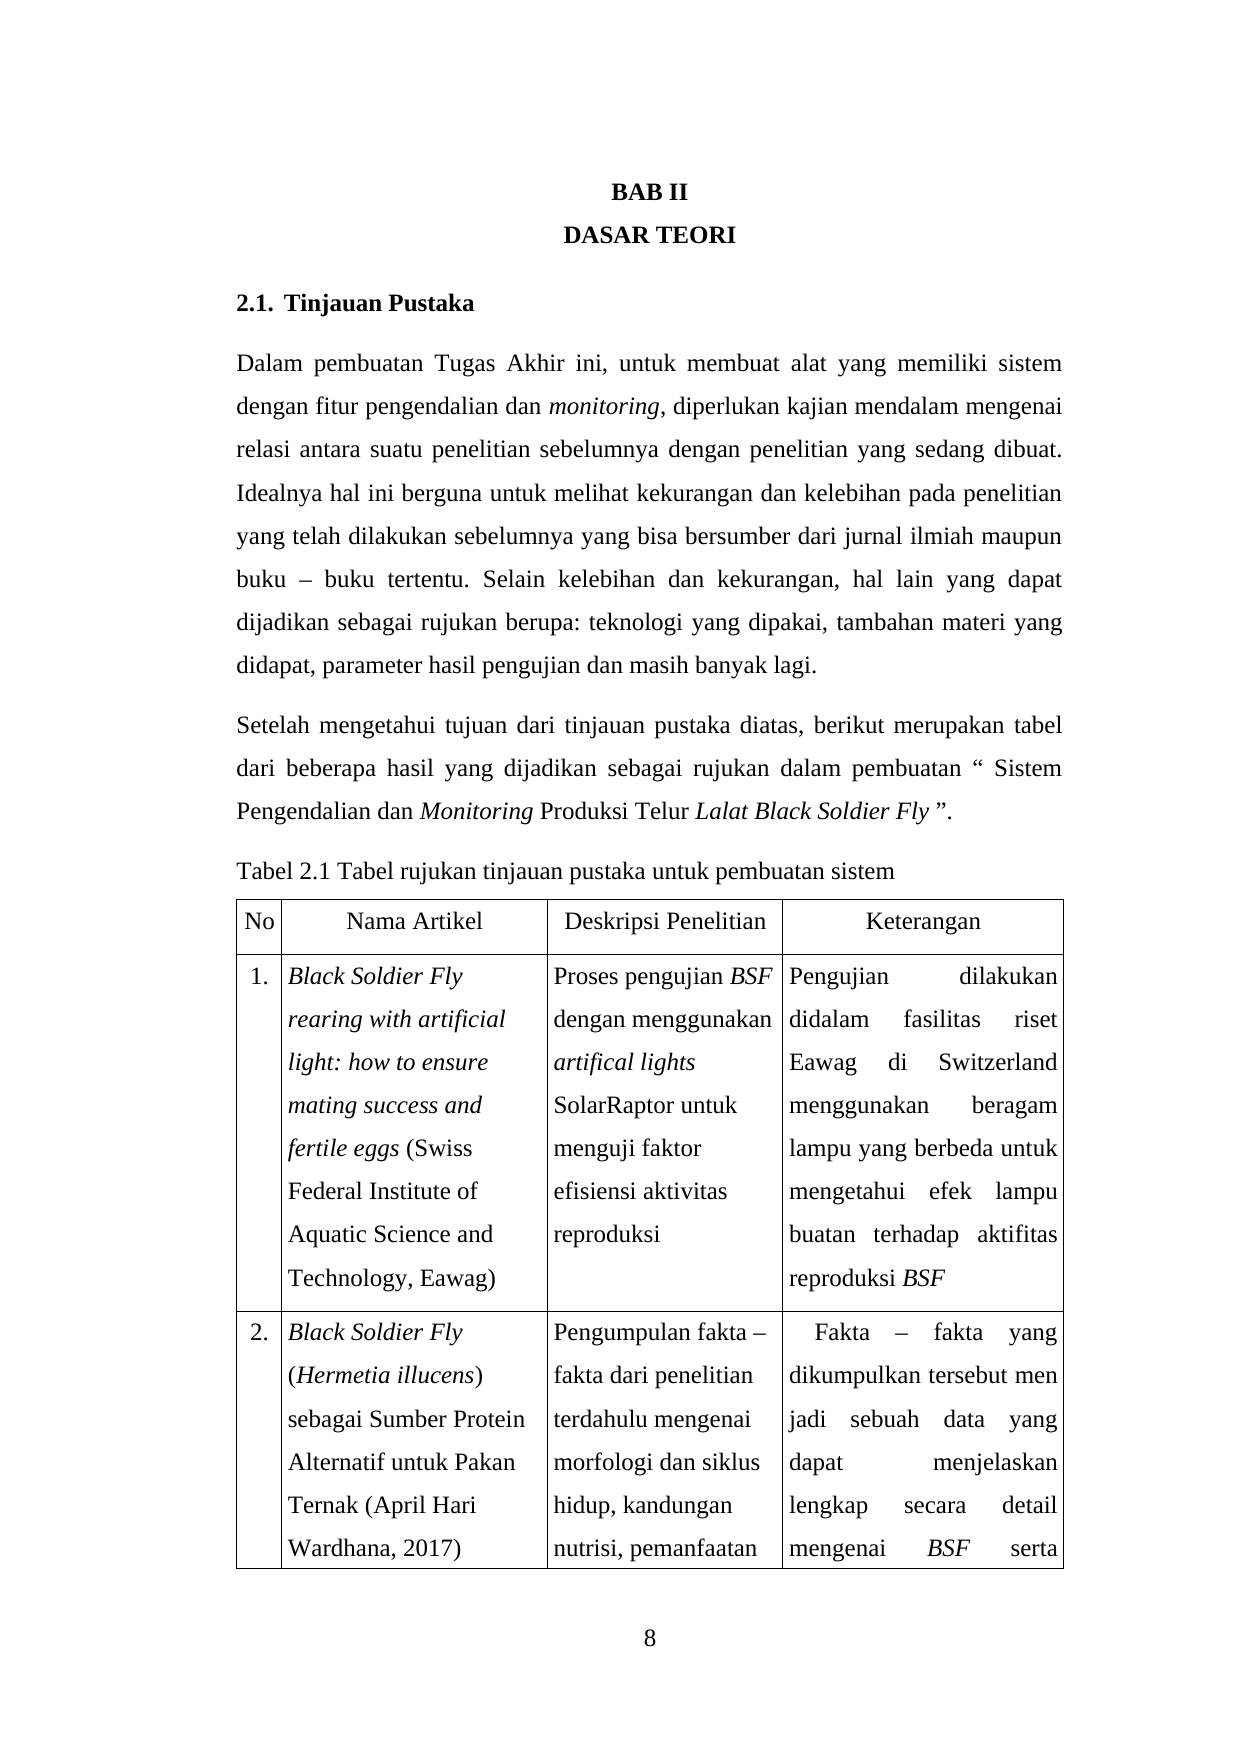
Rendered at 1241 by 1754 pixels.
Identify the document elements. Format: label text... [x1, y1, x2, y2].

table_cell Black Soldier Fly rearing with artificial light: how to ensure mating success and fertile eggs (Swiss Federal Institute of Aquatic Science and Technology, Eawag) [282, 955, 547, 1311]
table_cell 2. [237, 1312, 281, 1568]
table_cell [783, 1312, 1063, 1568]
table_cell Proses pengujian BSF dengan menggunakan artifical lights SolarRaptor untuk menguji faktor efisiensi aktivitas reproduksi [548, 955, 782, 1311]
text Tabel 2.1 Tabel rujukan tinjauan pustaka untuk pembuatan sistem [236, 856, 1063, 885]
table_header Nama Artikel [282, 900, 547, 954]
table_cell 1. [237, 955, 281, 1311]
table_header Keterangan [783, 900, 1063, 954]
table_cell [282, 1312, 547, 1568]
text Dalam pembuatan Tugas Akhir ini, untuk membuat alat yang memiliki sistem dengan fitur pengendalian dan monitoring, diperlukan kajian mendalam mengenai relasi antara suatu penelitian sebelumnya dengan penelitian yang sedang dibuat. Idealnya hal ini berguna untuk melihat kekurangan dan kelebihan pada penelitian yang telah dilakukan sebelumnya yang bisa bersumber dari jurnal ilmiah maupun buku – buku tertentu. Selain kelebihan dan kekurangan, hal lain yang dapat dijadikan sebagai rujukan berupa: teknologi yang dipakai, tambahan materi yang didapat, parameter hasil pengujian dan masih banyak lagi. [236, 348, 1063, 679]
table_header No [237, 900, 281, 954]
table_header Deskripsi Penelitian [548, 900, 782, 954]
subtitle BAB II DASAR TEORI [236, 177, 1063, 249]
list Tinjauan Pustaka [236, 288, 1063, 317]
table_cell Pengujian dilakukan didalam fasilitas riset Eawag di Switzerland menggunakan beragam lampu yang berbeda untuk mengetahui efek lampu buatan terhadap aktifitas reproduksi BSF [783, 955, 1063, 1311]
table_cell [548, 1312, 782, 1568]
text Setelah mengetahui tujuan dari tinjauan pustaka diatas, berikut merupakan tabel dari beberapa hasil yang dijadikan sebagai rujukan dalam pembuatan “ Sistem Pengendalian dan Monitoring Produksi Telur Lalat Black Soldier Fly ”. [236, 710, 1063, 825]
